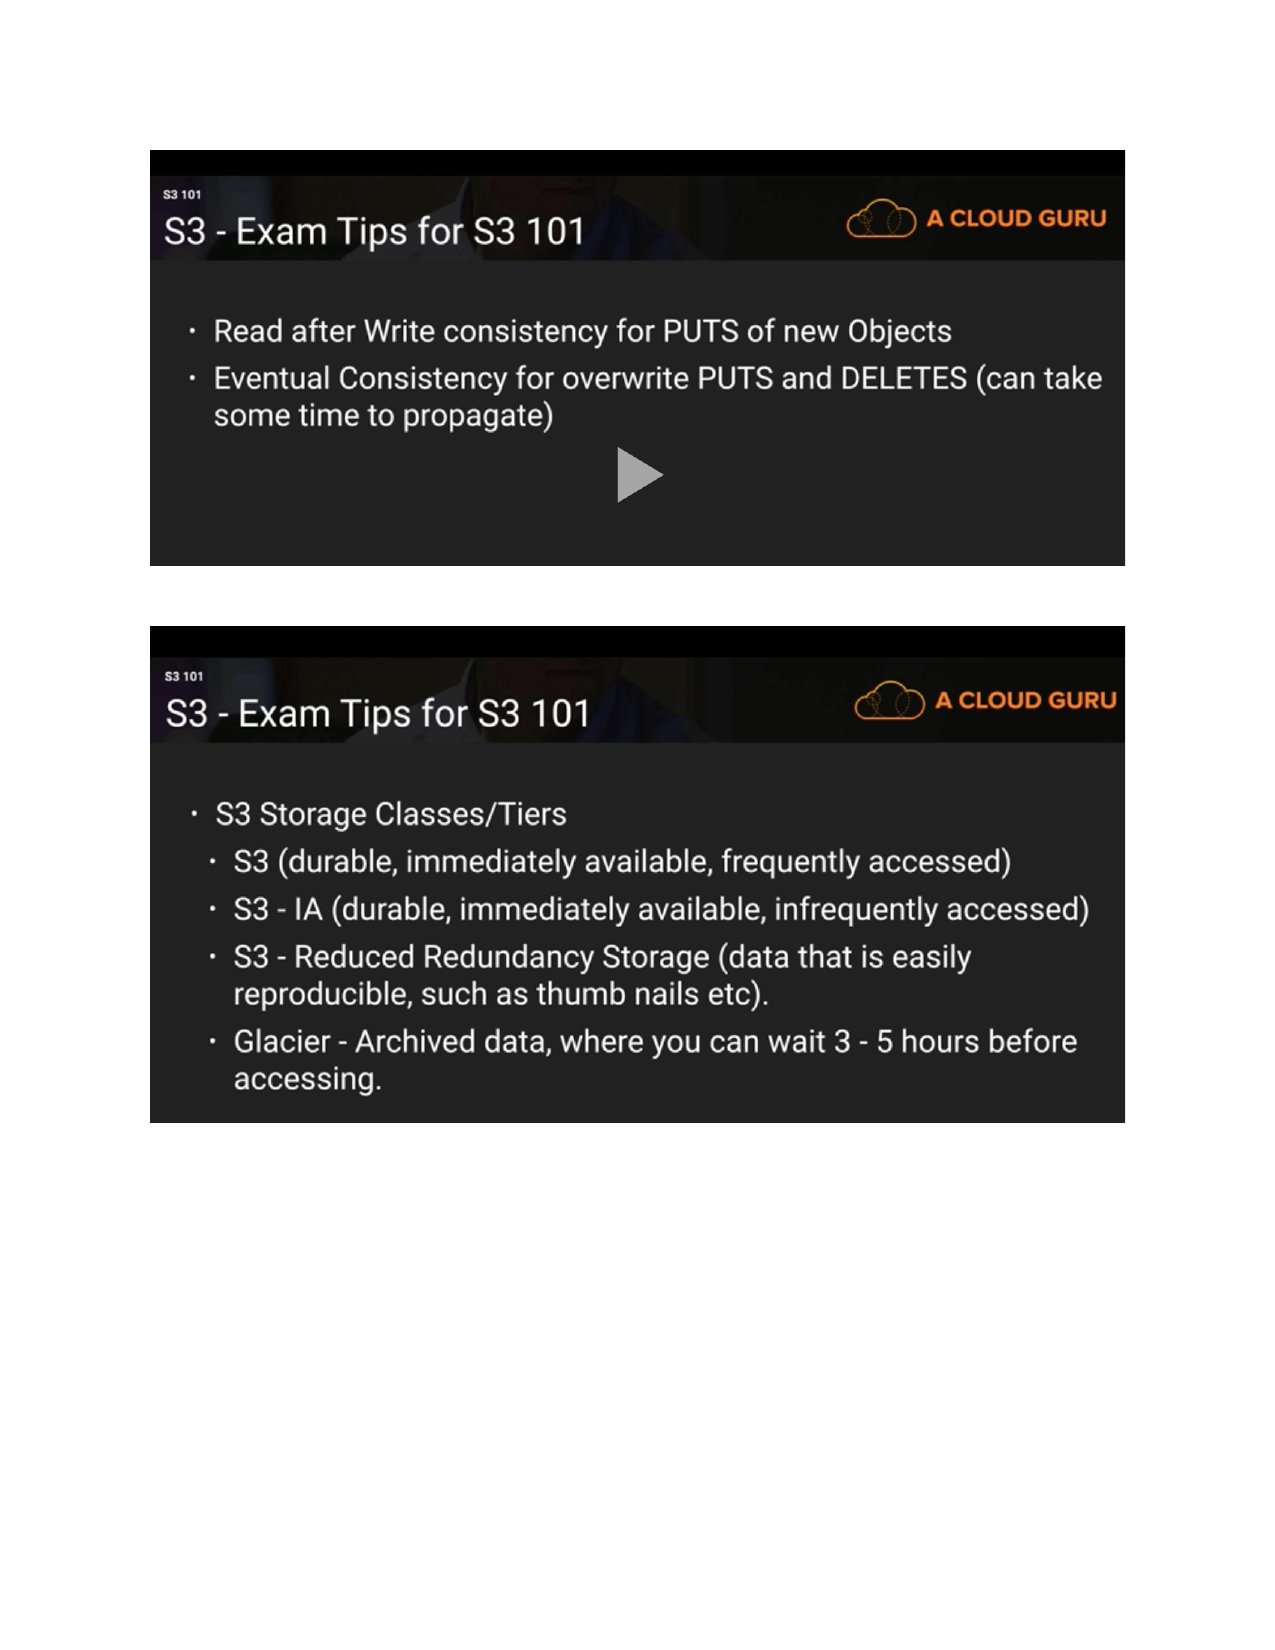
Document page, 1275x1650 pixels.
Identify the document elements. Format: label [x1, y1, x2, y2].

picture [150, 150, 1125, 566]
picture [150, 626, 1125, 1123]
